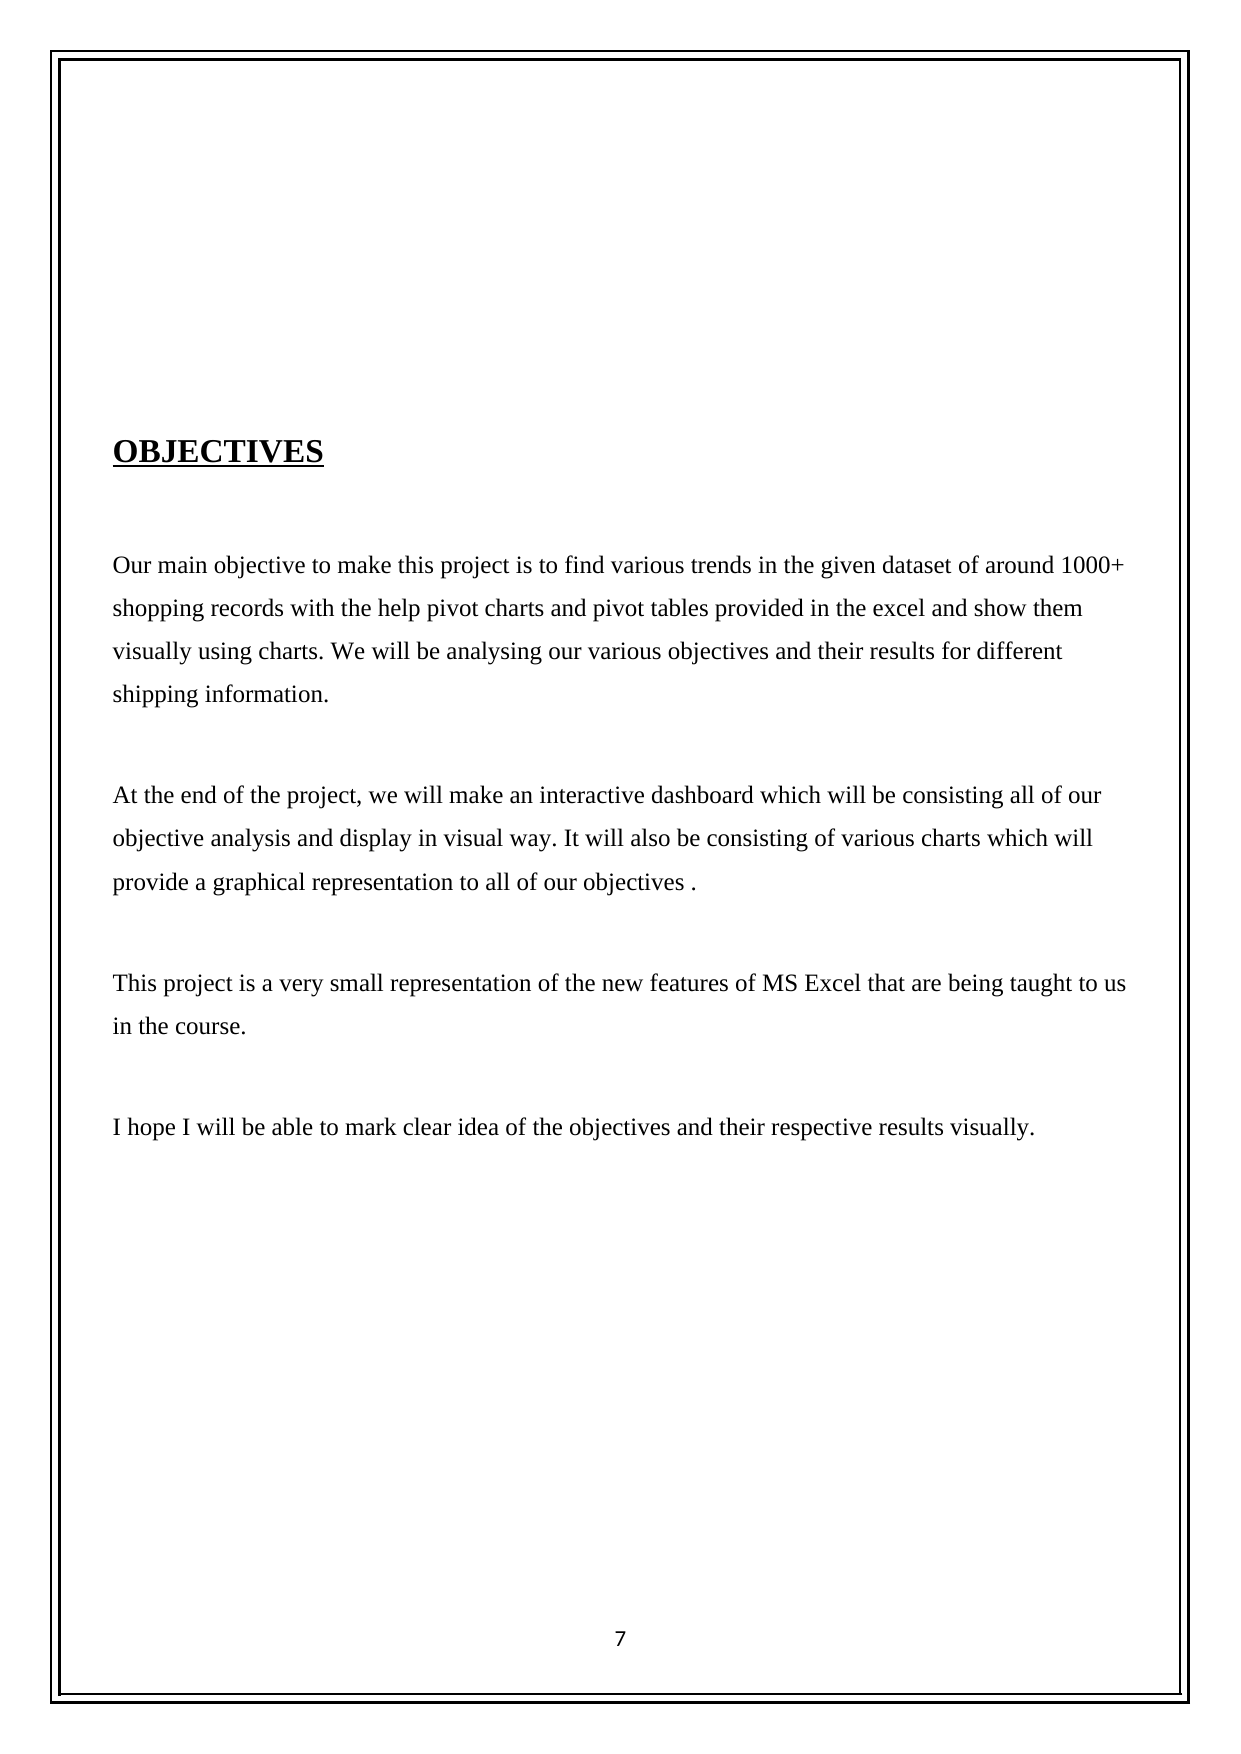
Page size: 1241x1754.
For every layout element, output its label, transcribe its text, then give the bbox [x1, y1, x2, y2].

text Our main objective to make this project is to find various trends in the given dataset of around 1000+ shopping records with the help pivot charts and pivot tables provided in the excel and show them visually using charts. We will be analysing our various objectives and their results for different shipping information. [112, 550, 1128, 708]
text I hope I will be able to mark clear idea of the objectives and their respective results visually. [112, 1112, 1128, 1141]
subtitle OBJECTIVES [112, 432, 1128, 470]
text At the end of the project, we will make an interactive dashboard which will be consisting all of our objective analysis and display in visual way. It will also be consisting of various charts which will provide a graphical representation to all of our objectives . [112, 780, 1128, 895]
text This project is a very small representation of the new features of MS Excel that are being taught to us in the course. [112, 968, 1128, 1040]
